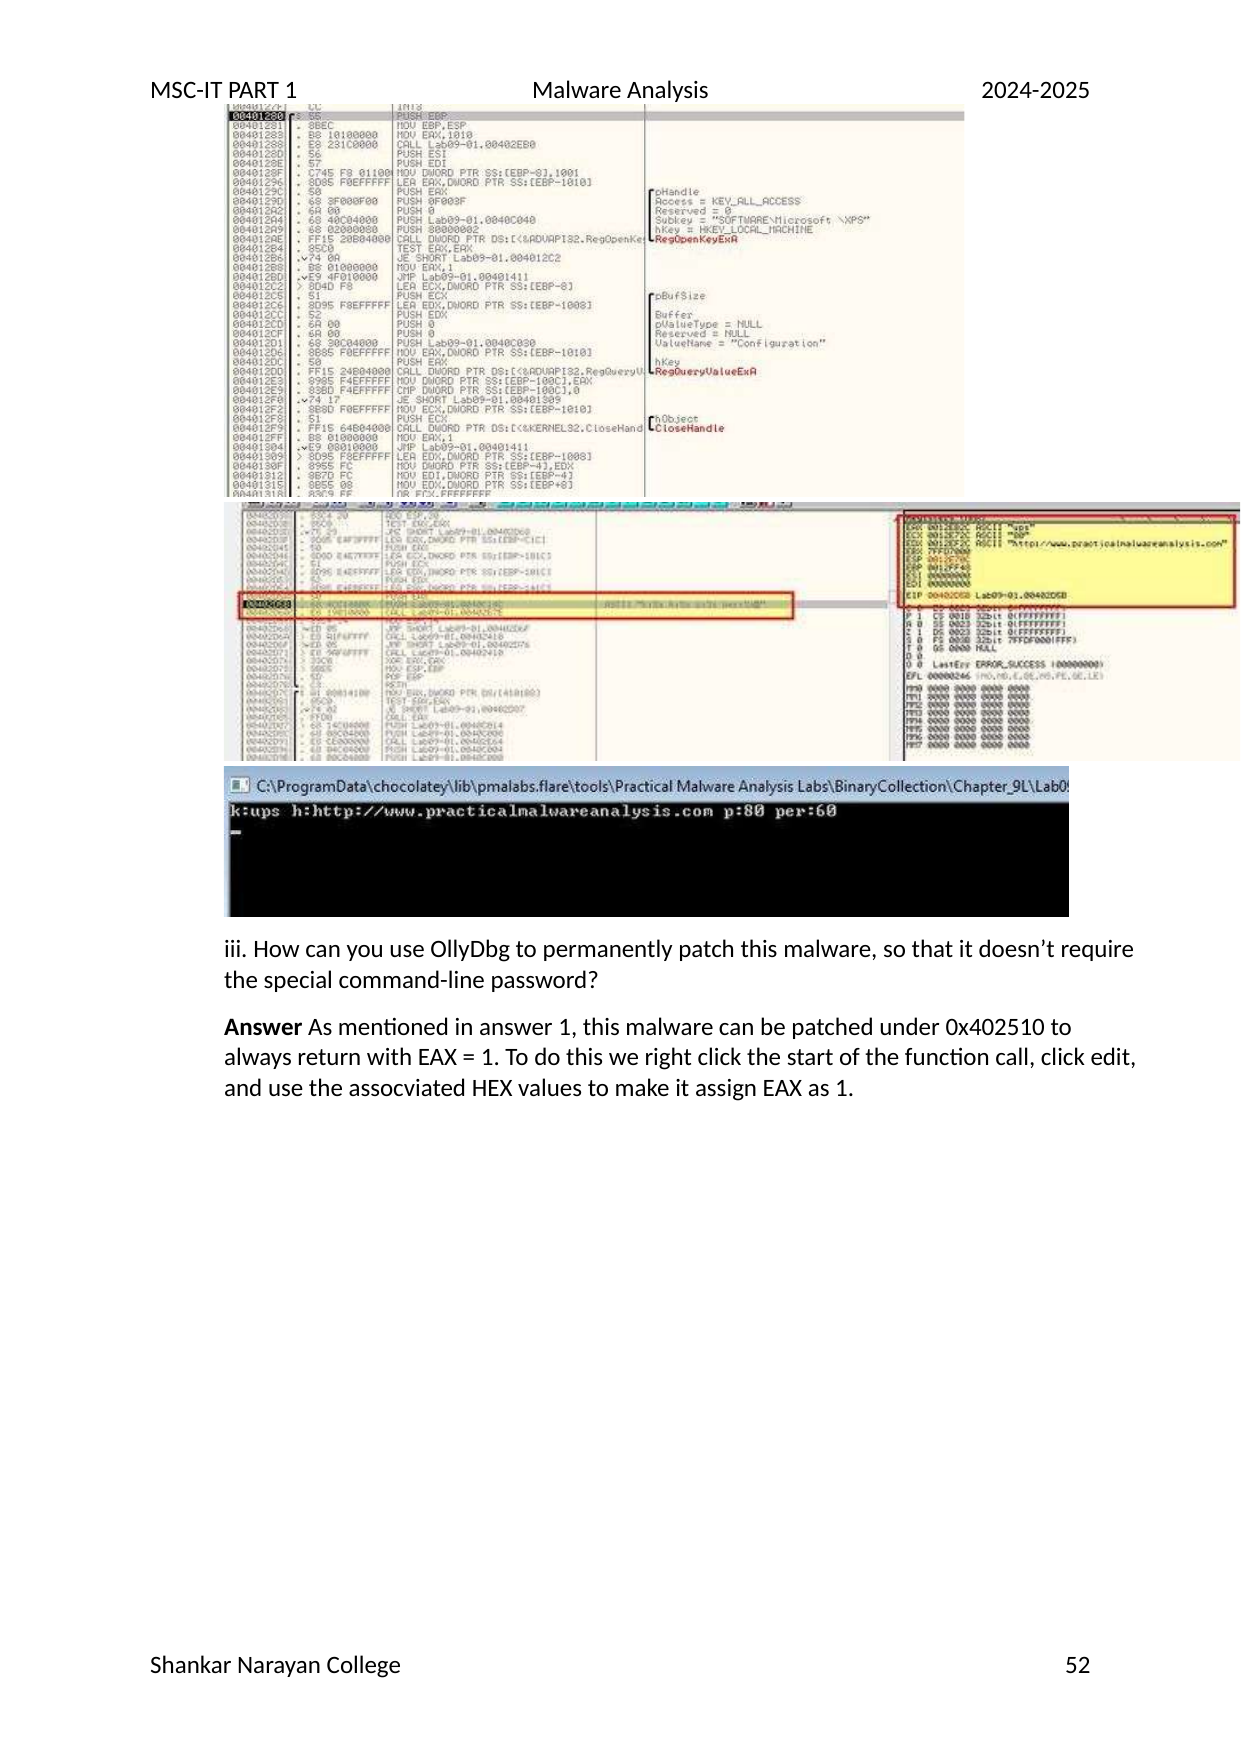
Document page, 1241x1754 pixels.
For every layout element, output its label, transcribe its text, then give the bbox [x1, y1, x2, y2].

text iii. How can you use OllyDbg to permanently patch this malware, so that it doesn’t require the special command-line password? [224, 933, 1137, 994]
picture [223, 766, 1069, 917]
picture [223, 104, 965, 497]
text Answer As mentioned in answer 1, this malware can be patched under 0x402510 to always return with EAX = 1. To do this we right click the start of the function call, click edit, and use the assocviated HEX values to make it assign EAX as 1. [224, 1011, 1137, 1103]
picture [223, 502, 1241, 761]
